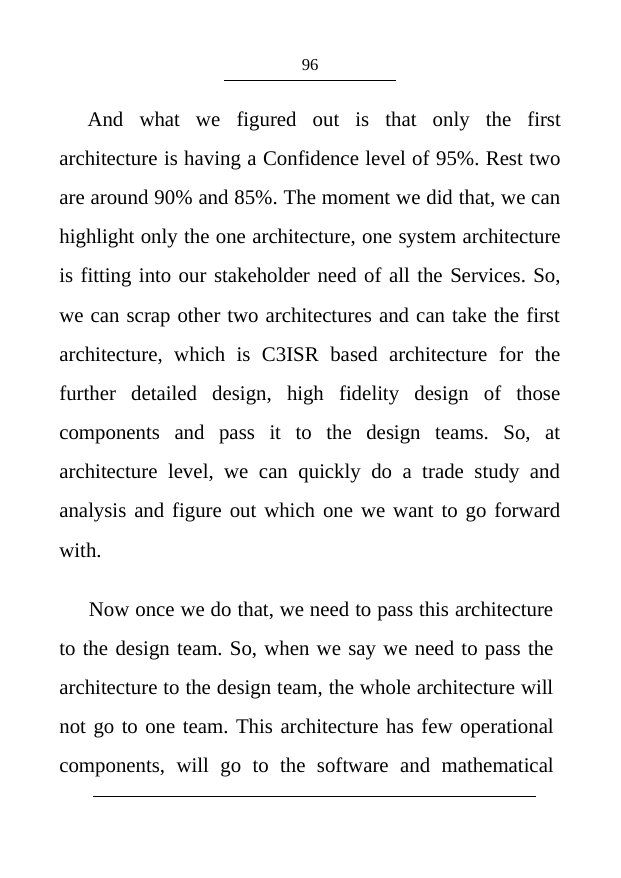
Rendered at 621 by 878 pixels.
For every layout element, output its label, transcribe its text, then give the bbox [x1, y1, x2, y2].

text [59, 597, 554, 777]
text And what we figured out is that only the first architecture is having a Confidence level of 95%. Rest two are around 90% and 85%. The moment we did that, we can highlight only the one architecture, one system architecture is fitting into our stakeholder need of all the Services. So, we can scrap other two architectures and can take the first architecture, which is C3ISR based architecture for the further detailed design, high fidelity design of those components and pass it to the design teams. So, at architecture level, we can quickly do a trade study and analysis and figure out which one we want to go forward with. [59, 107, 561, 562]
